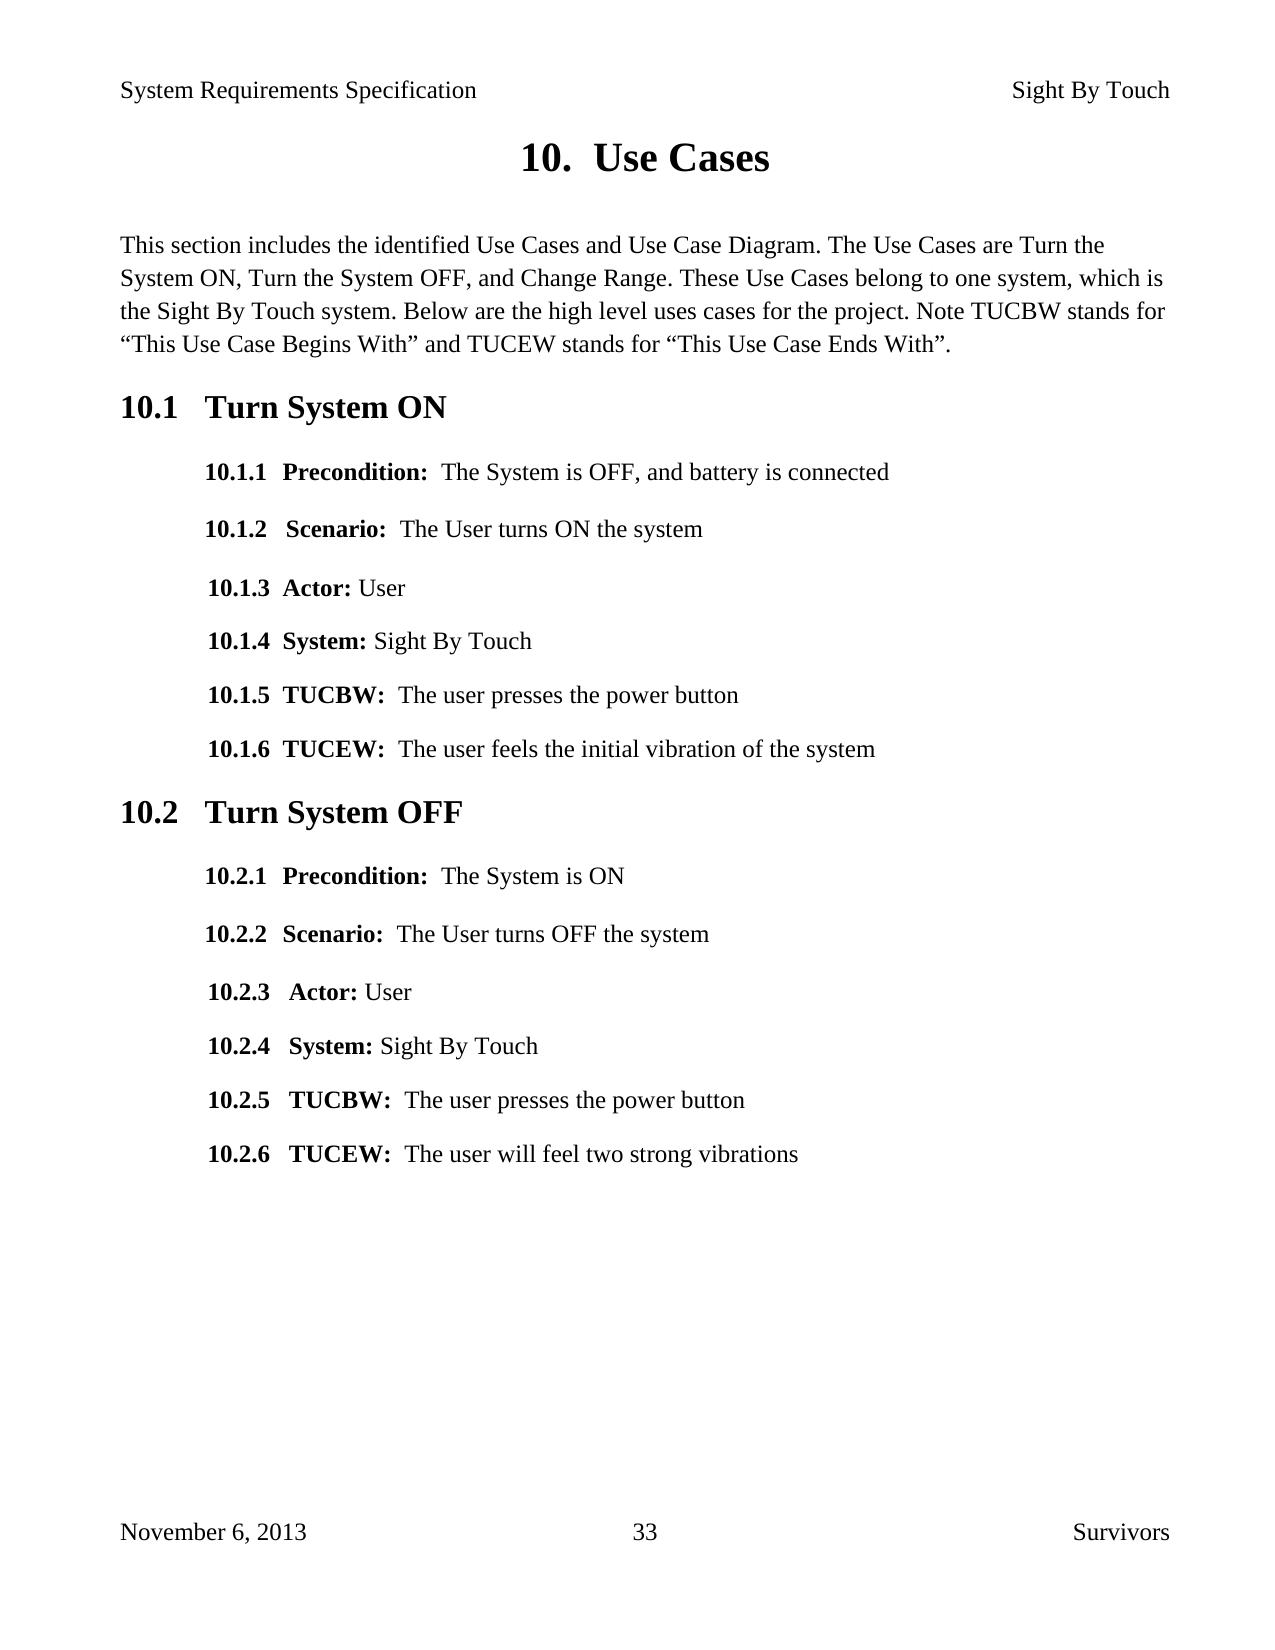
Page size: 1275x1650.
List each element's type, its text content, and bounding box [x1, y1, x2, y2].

text 10.2.4 System: Sight By Touch [120, 1031, 1170, 1060]
subtitle 10. Use Cases [120, 132, 1170, 180]
subtitle 10.1 Turn System ON [120, 387, 1170, 426]
text 10.1.3 Actor: User [120, 573, 1170, 601]
text This section includes the identified Use Cases and Use Case Diagram. The Use Cases are Turn the System ON, Turn the System OFF, and Change Range. These Use Cases belong to one system, which is the Sight By Touch system. Below are the high level uses cases for the project. Note TUCBW stands for “This Use Case Begins With” and TUCEW stands for “This Use Case Ends With”. [120, 230, 1170, 358]
text 10.1.4 System: Sight By Touch [120, 626, 1170, 655]
text 10.2.2 Scenario: The User turns OFF the system [120, 919, 1170, 948]
text 10.2.5 TUCBW: The user presses the power button [120, 1085, 1170, 1114]
subtitle 10.2 Turn System OFF [120, 792, 1170, 831]
text 10.1.5 TUCBW: The user presses the power button [120, 680, 1170, 709]
text 10.2.3 Actor: User [120, 977, 1170, 1006]
text 10.1.6 TUCEW: The user feels the initial vibration of the system [120, 734, 1170, 763]
text 10.2.1 Precondition: The System is ON [120, 861, 1170, 890]
text 10.1.2 Scenario: The User turns ON the system [120, 514, 1170, 543]
text 10.2.6 TUCEW: The user will feel two strong vibrations [120, 1139, 1170, 1168]
text 10.1.1 Precondition: The System is OFF, and battery is connected [120, 457, 1170, 485]
